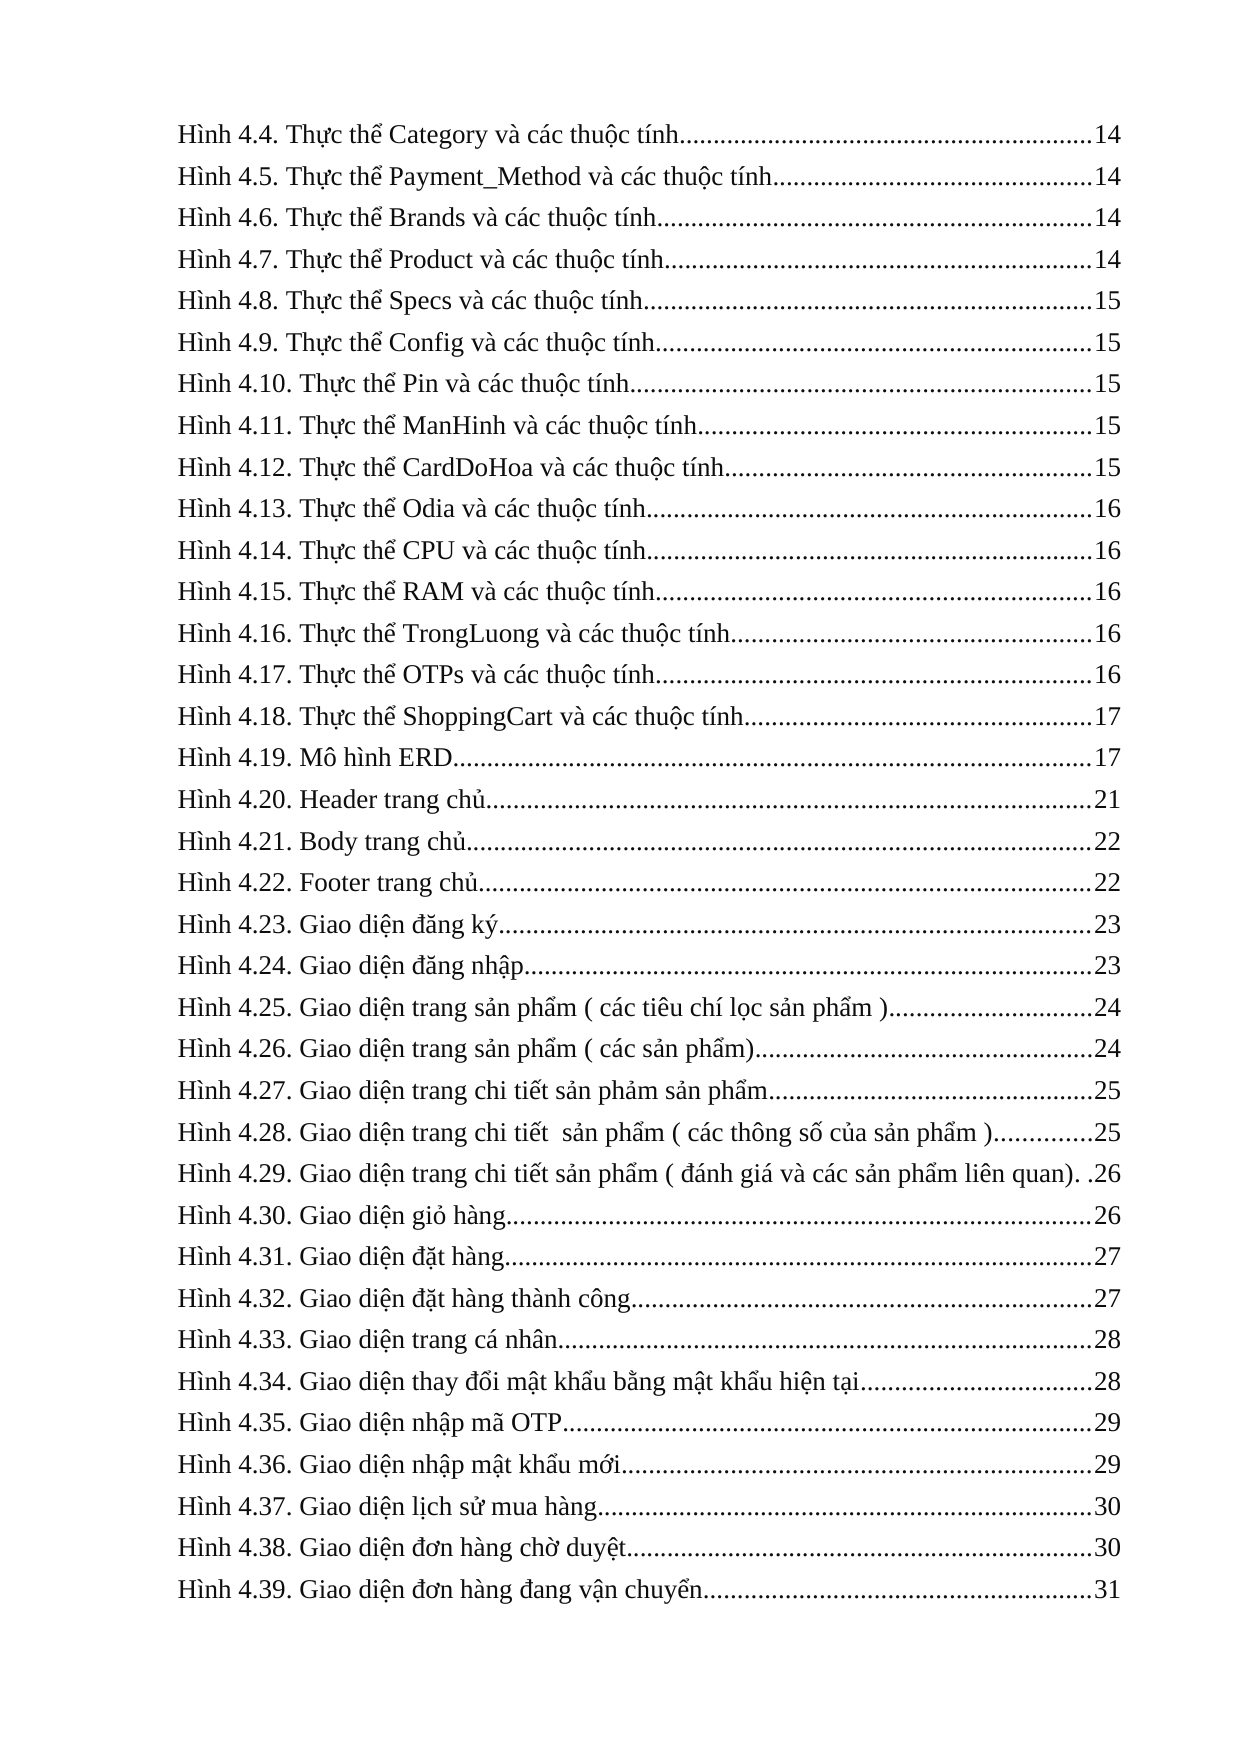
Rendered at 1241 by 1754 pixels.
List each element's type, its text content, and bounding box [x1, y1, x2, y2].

text Hình 4.27. Giao diện trang chi tiết sản phảm sản phẩm 25 [177, 1074, 1122, 1105]
text Hình 4.22. Footer trang chủ 22 [177, 866, 1122, 897]
text Hình 4.21. Body trang chủ 22 [177, 825, 1122, 856]
text Hình 4.33. Giao diện trang cá nhân 28 [177, 1323, 1122, 1354]
text Hình 4.35. Giao diện nhập mã OTP 29 [177, 1407, 1122, 1438]
text Hình 4.26. Giao diện trang sản phẩm ( các sản phẩm) 24 [177, 1032, 1122, 1064]
text Hình 4.4. Thực thể Category và các thuộc tính 14 [177, 118, 1122, 149]
text Hình 4.17. Thực thể OTPs và các thuộc tính 16 [177, 658, 1122, 689]
text Hình 4.15. Thực thể RAM và các thuộc tính 16 [177, 575, 1122, 606]
text Hình 4.39. Giao diện đơn hàng đang vận chuyển 31 [177, 1573, 1122, 1604]
text Hình 4.7. Thực thể Product và các thuộc tính 14 [177, 243, 1122, 274]
text Hình 4.28. Giao diện trang chi tiết sản phẩm ( các thông số của sản phẩm ) 25 [177, 1116, 1122, 1147]
text Hình 4.31. Giao diện đặt hàng 27 [177, 1240, 1122, 1271]
text Hình 4.25. Giao diện trang sản phẩm ( các tiêu chí lọc sản phẩm ) 24 [177, 991, 1122, 1022]
text Hình 4.30. Giao diện giỏ hàng 26 [177, 1199, 1122, 1230]
text Hình 4.14. Thực thể CPU và các thuộc tính 16 [177, 534, 1122, 565]
text Hình 4.16. Thực thể TrongLuong và các thuộc tính 16 [177, 617, 1122, 648]
text Hình 4.24. Giao diện đăng nhập 23 [177, 949, 1122, 981]
text Hình 4.29. Giao diện trang chi tiết sản phẩm ( đánh giá và các sản phẩm liên quan) 26 [177, 1157, 1122, 1188]
text Hình 4.6. Thực thể Brands và các thuộc tính 14 [177, 201, 1122, 232]
text Hình 4.12. Thực thể CardDoHoa và các thuộc tính 15 [177, 451, 1122, 482]
text Hình 4.34. Giao diện thay đổi mật khẩu bằng mật khẩu hiện tại 28 [177, 1365, 1122, 1396]
text Hình 4.20. Header trang chủ 21 [177, 783, 1122, 814]
text Hình 4.37. Giao diện lịch sử mua hàng 30 [177, 1490, 1122, 1521]
text Hình 4.23. Giao diện đăng ký 23 [177, 908, 1122, 939]
text Hình 4.18. Thực thể ShoppingCart và các thuộc tính 17 [177, 700, 1122, 731]
text Hình 4.38. Giao diện đơn hàng chờ duyệt 30 [177, 1531, 1122, 1562]
text Hình 4.11. Thực thể ManHinh và các thuộc tính 15 [177, 409, 1122, 440]
text Hình 4.32. Giao diện đặt hàng thành công 27 [177, 1282, 1122, 1313]
text Hình 4.19. Mô hình ERD 17 [177, 742, 1122, 773]
text Hình 4.5. Thực thể Payment_Method và các thuộc tính 14 [177, 160, 1122, 191]
text Hình 4.13. Thực thể Odia và các thuộc tính 16 [177, 492, 1122, 523]
text Hình 4.10. Thực thể Pin và các thuộc tính 15 [177, 367, 1122, 399]
text Hình 4.8. Thực thể Specs và các thuộc tính 15 [177, 284, 1122, 316]
text Hình 4.36. Giao diện nhập mật khẩu mới 29 [177, 1448, 1122, 1479]
text Hình 4.9. Thực thể Config và các thuộc tính 15 [177, 326, 1122, 357]
